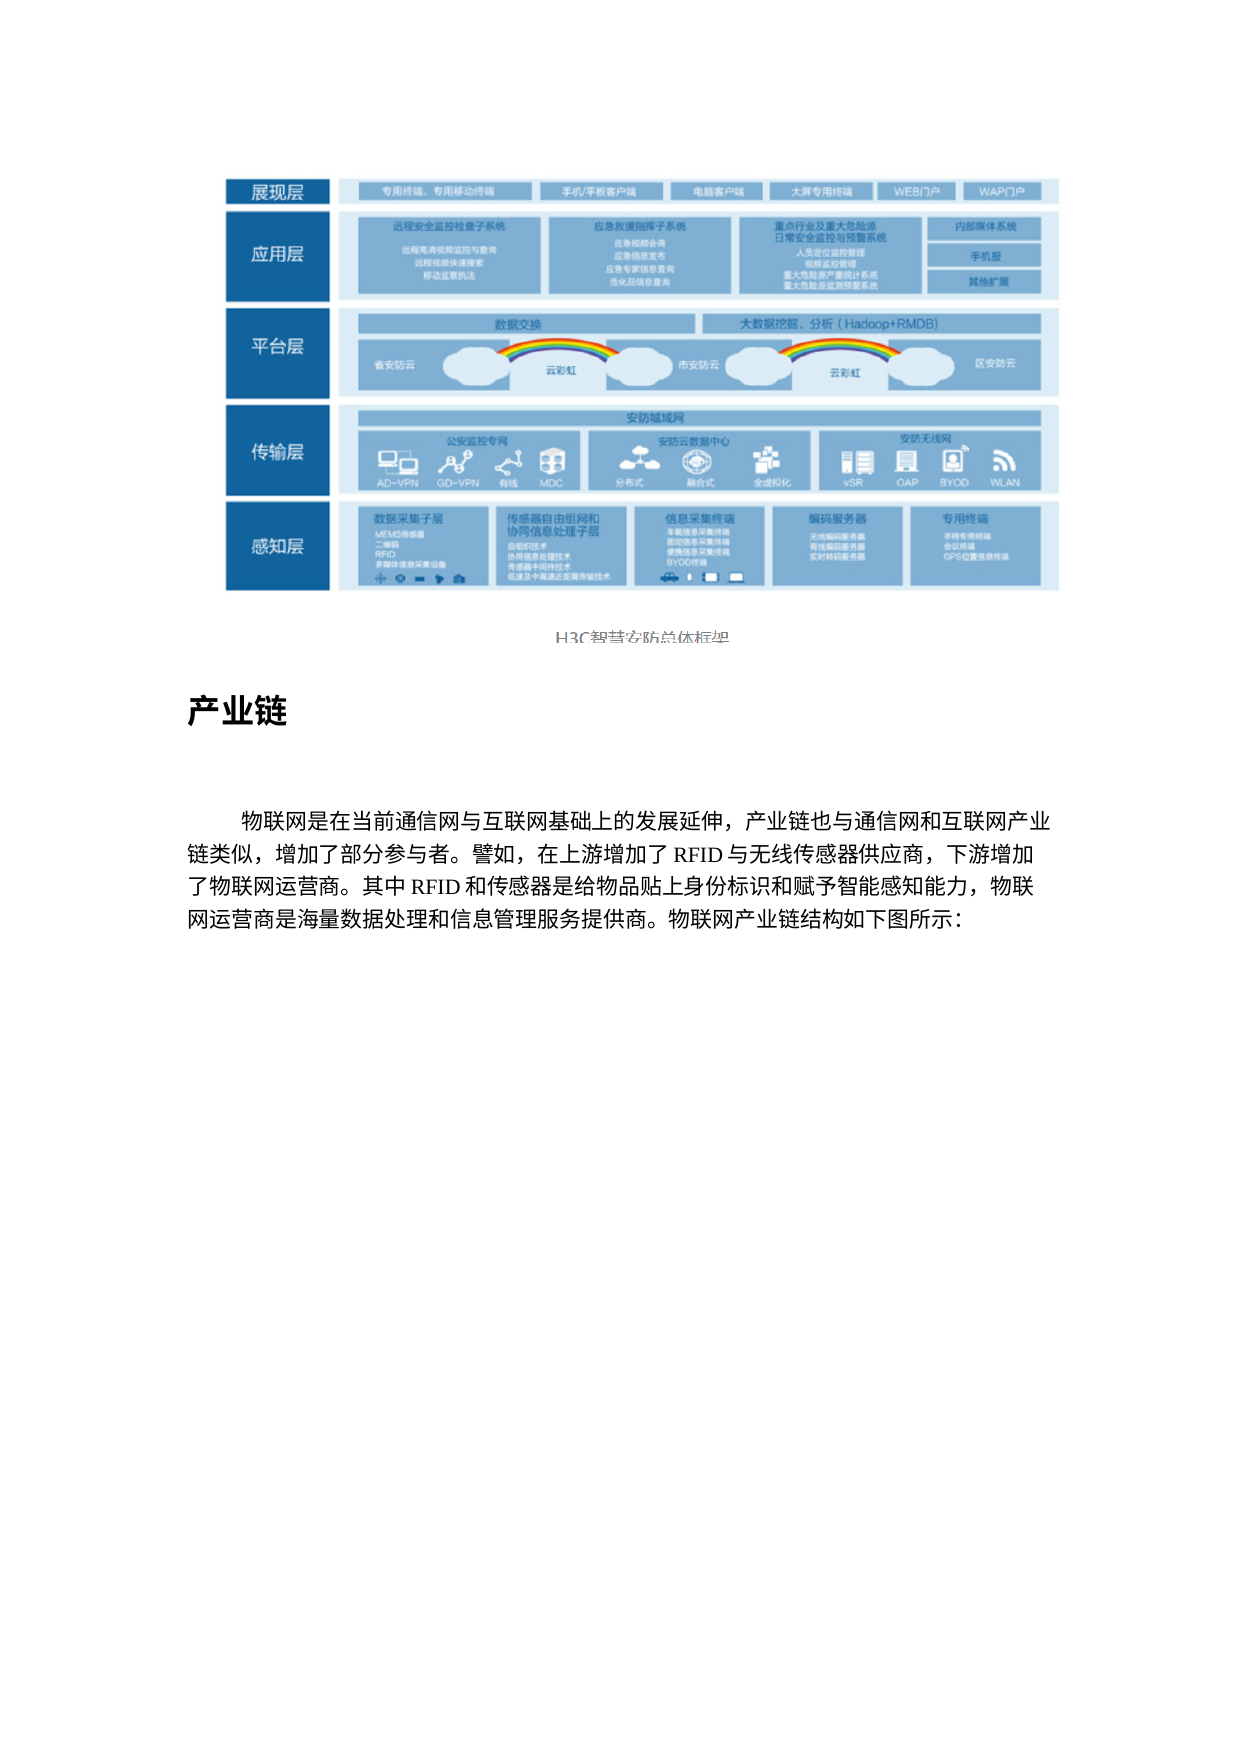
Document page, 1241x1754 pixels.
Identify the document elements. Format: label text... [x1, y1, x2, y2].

picture [198, 162, 1064, 643]
subtitle 产业链 [187, 677, 1053, 742]
text 物联网是在当前通信网与互联网基础上的发展延伸，产业链也与通信网和互联网产业链类似，增加了部分参与者。譬如，在上游增加了RFID与无线传感器供应商，下游增加了物联网运营商。其中RFID和传感器是给物品贴上身份标识和赋予智能感知能力，物联网运营商是海量数据处理和信息管理服务提供商。物联网产业链结构如下图所示： [187, 804, 1053, 934]
